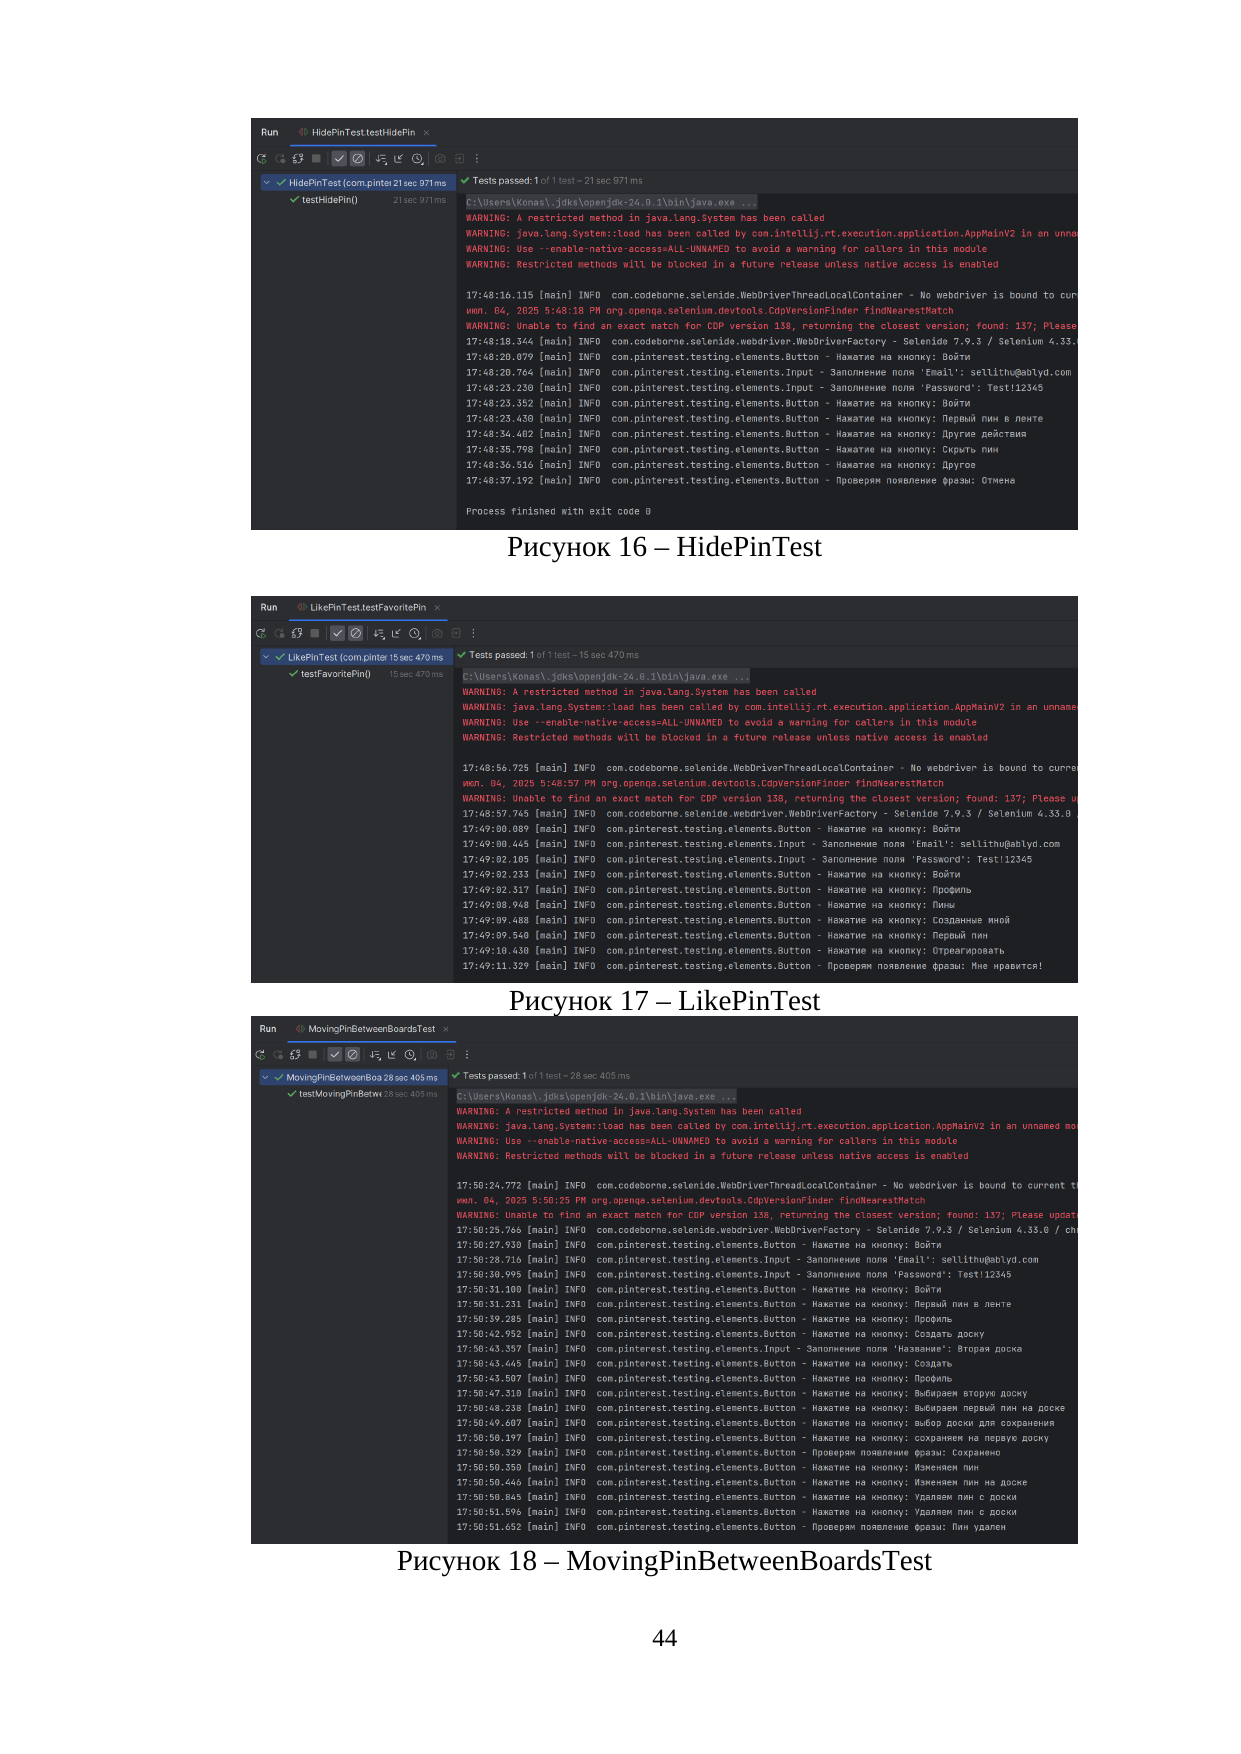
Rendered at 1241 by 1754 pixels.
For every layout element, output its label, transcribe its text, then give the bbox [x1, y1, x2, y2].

text Рисунок 16 – HidePinTest [177, 529, 1152, 563]
picture [251, 118, 1078, 530]
picture [251, 1016, 1078, 1544]
text Рисунок 18 – MovingPinBetweenBoardsTest [177, 1543, 1152, 1577]
picture [251, 596, 1078, 983]
text Рисунок 17 – LikePinTest [177, 983, 1152, 1016]
